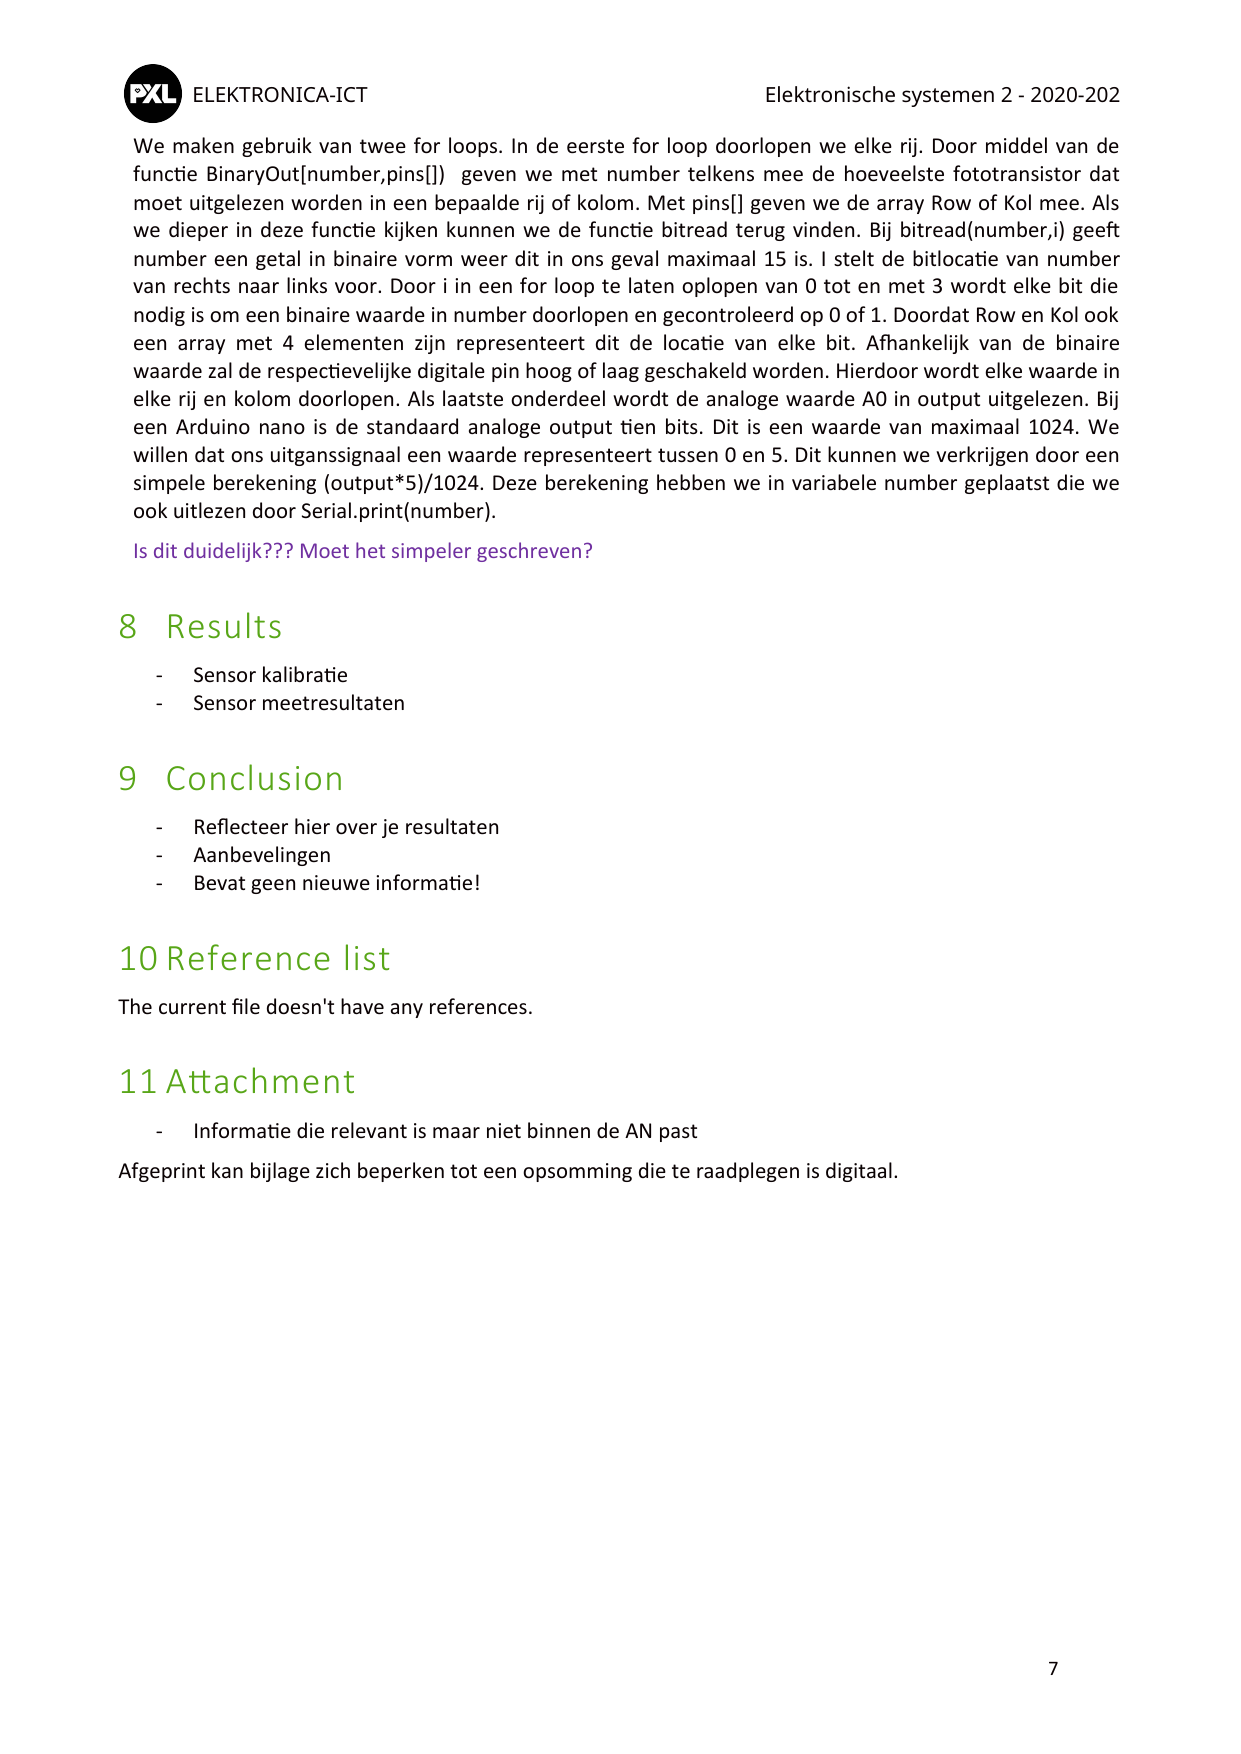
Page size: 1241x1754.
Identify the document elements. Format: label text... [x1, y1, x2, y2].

text We maken gebruik van twee for loops. In de eerste for loop doorlopen we elke rij. Door middel van de functie BinaryOut[number,pins[]) geven we met number telkens mee de hoeveelste fototransistor dat moet uitgelezen worden in een bepaalde rij of kolom. Met pins[] geven we de array Row of Kol mee. Als we dieper in deze functie kijken kunnen we de functie bitread terug vinden. Bij bitread(number,i) geeft number een getal in binaire vorm weer dit in ons geval maximaal 15 is. I stelt de bitlocatie van number van rechts naar links voor. Door i in een for loop te laten oplopen van 0 tot en met 3 wordt elke bit die nodig is om een binaire waarde in number doorlopen en gecontroleerd op 0 of 1. Doordat Row en Kol ook een array met 4 elementen zijn representeert dit de locatie van elke bit. Afhankelijk van de binaire waarde zal de respectievelijke digitale pin hoog of laag geschakeld worden. Hierdoor wordt elke waarde in elke rij en kolom doorlopen. Als laatste onderdeel wordt de analoge waarde A0 in output uitgelezen. Bij een Arduino nano is de standaard analoge output tien bits. Dit is een waarde van maximaal 1024. We willen dat ons uitganssignaal een waarde representeert tussen 0 en 5. Dit kunnen we verkrijgen door een simpele berekening (output*5)/1024. Deze berekening hebben we in variabele number geplaatst die we ook uitlezen door Serial.print(number). [133, 132, 1122, 524]
list Sensor meetresultaten [156, 688, 1122, 716]
list Bevat geen nieuwe informatie! [156, 868, 1122, 896]
list Informatie die relevant is maar niet binnen de AN past [156, 1116, 1122, 1144]
list Reflecteer hier over je resultaten [156, 812, 1122, 840]
list Aanbevelingen [156, 840, 1122, 868]
picture [118, 59, 188, 129]
text Is dit duidelijk??? Moet het simpeler geschreven? [133, 536, 1122, 564]
list Sensor kalibratie [156, 660, 1122, 688]
text Afgeprint kan bijlage zich beperken tot een opsomming die te raadplegen is digitaal. [118, 1156, 1122, 1184]
